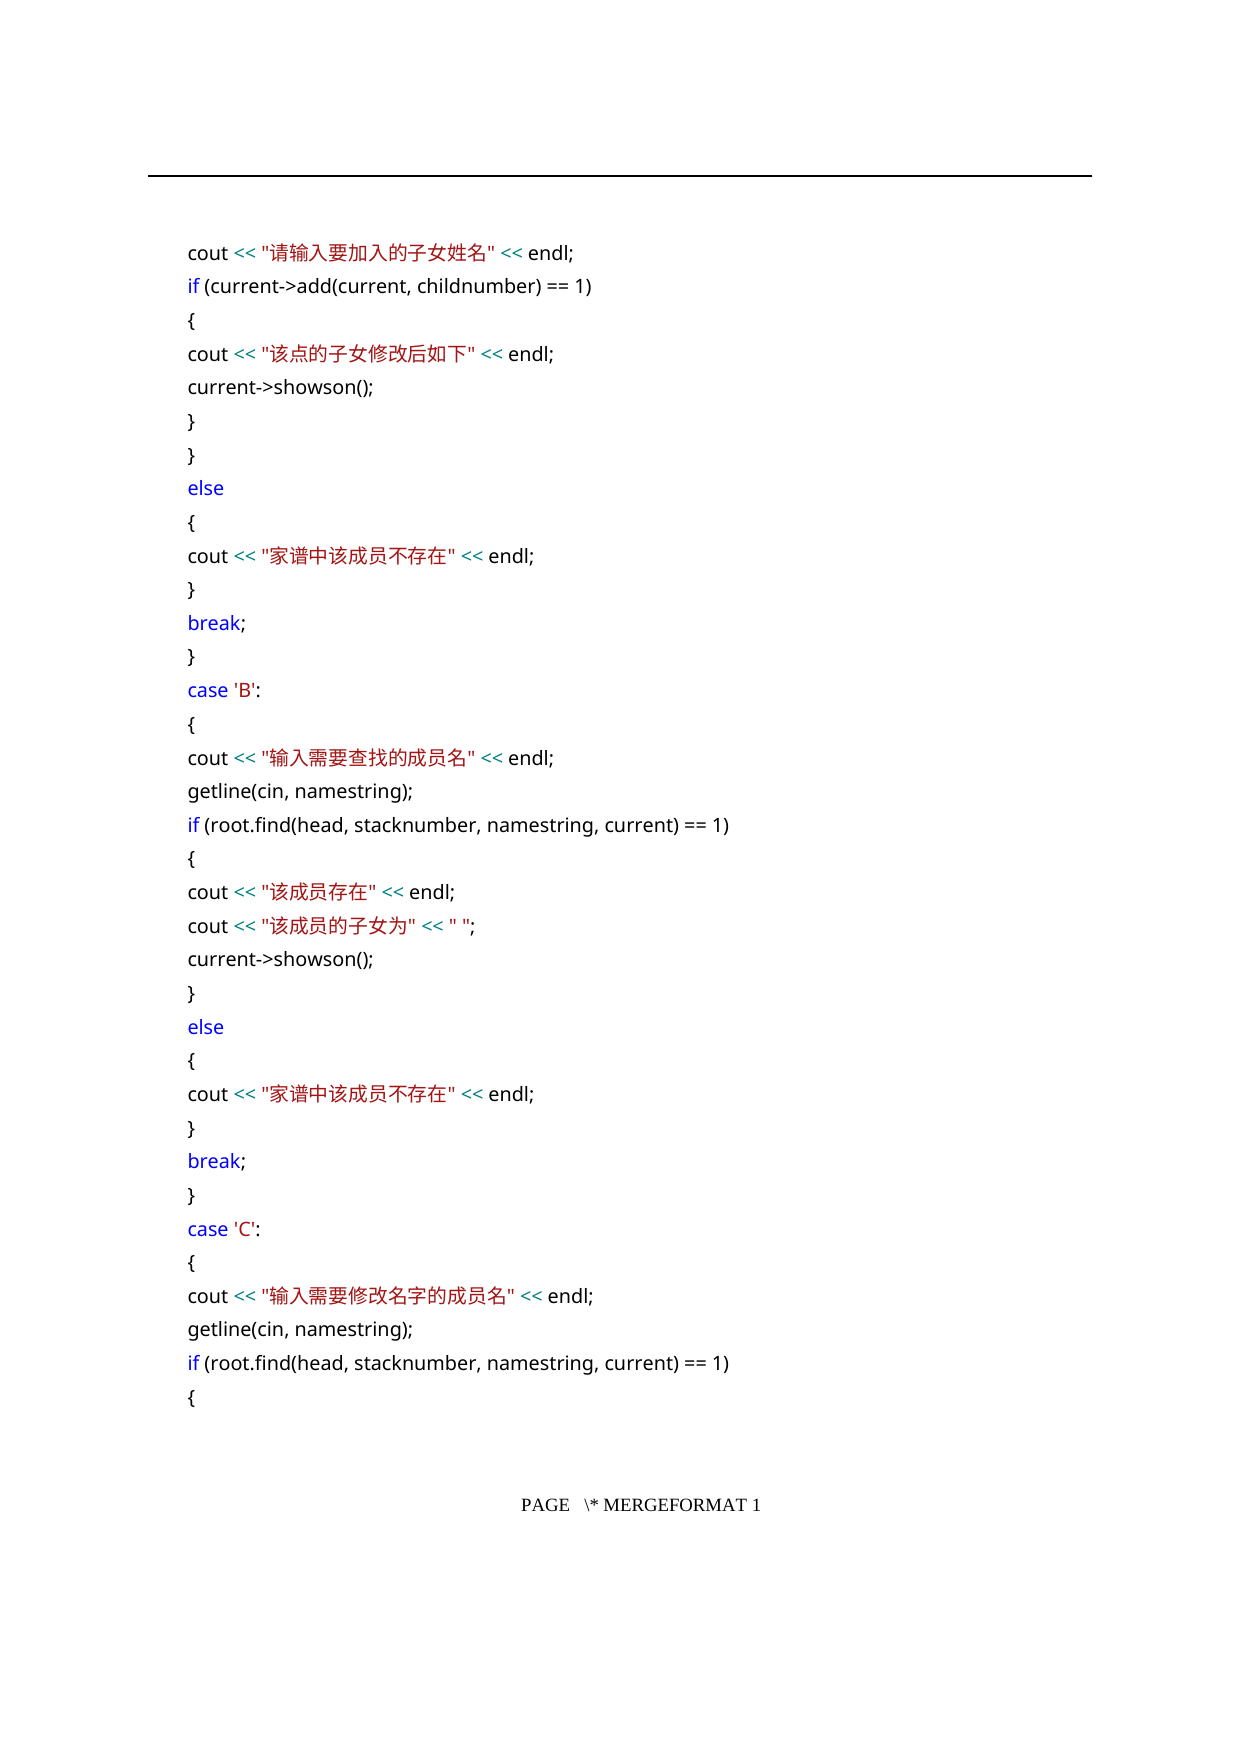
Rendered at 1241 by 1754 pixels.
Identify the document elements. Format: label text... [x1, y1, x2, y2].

text case 'B': [148, 676, 1092, 703]
text } [148, 441, 1092, 468]
text cout << "请输入要加入的子女姓名" << endl; [148, 239, 1092, 266]
text else [148, 474, 1092, 502]
text cout << "家谱中该成员不存在" << endl; [148, 1080, 1092, 1107]
text getline(cin, namestring); [148, 1316, 1092, 1343]
text { [148, 1047, 1092, 1073]
text if (root.find(head, stacknumber, namestring, current) == 1) [148, 811, 1092, 838]
text case 'C': [148, 1215, 1092, 1242]
text if (root.find(head, stacknumber, namestring, current) == 1) [148, 1349, 1092, 1376]
text cout << "输入需要查找的成员名" << endl; [148, 744, 1092, 771]
text break; [148, 1147, 1092, 1174]
text cout << "家谱中该成员不存在" << endl; [148, 542, 1092, 569]
text cout << "该点的子女修改后如下" << endl; [148, 340, 1092, 367]
text current->showson(); [148, 946, 1092, 973]
text { [148, 306, 1092, 333]
text cout << "输入需要修改名字的成员名" << endl; [148, 1282, 1092, 1309]
text } [148, 407, 1092, 434]
text } [148, 1114, 1092, 1141]
text } [148, 1181, 1092, 1208]
text else [148, 1013, 1092, 1040]
text break; [148, 609, 1092, 636]
text { [148, 845, 1092, 872]
text } [148, 576, 1092, 602]
text } [148, 979, 1092, 1006]
text { [148, 1383, 1092, 1410]
text if (current->add(current, childnumber) == 1) [148, 273, 1092, 300]
text { [148, 1248, 1092, 1275]
text { [148, 508, 1092, 535]
text cout << "该成员的子女为" << " "; [148, 912, 1092, 939]
text getline(cin, namestring); [148, 777, 1092, 804]
text } [148, 643, 1092, 670]
text cout << "该成员存在" << endl; [148, 878, 1092, 905]
text current->showson(); [148, 374, 1092, 401]
text { [148, 710, 1092, 737]
